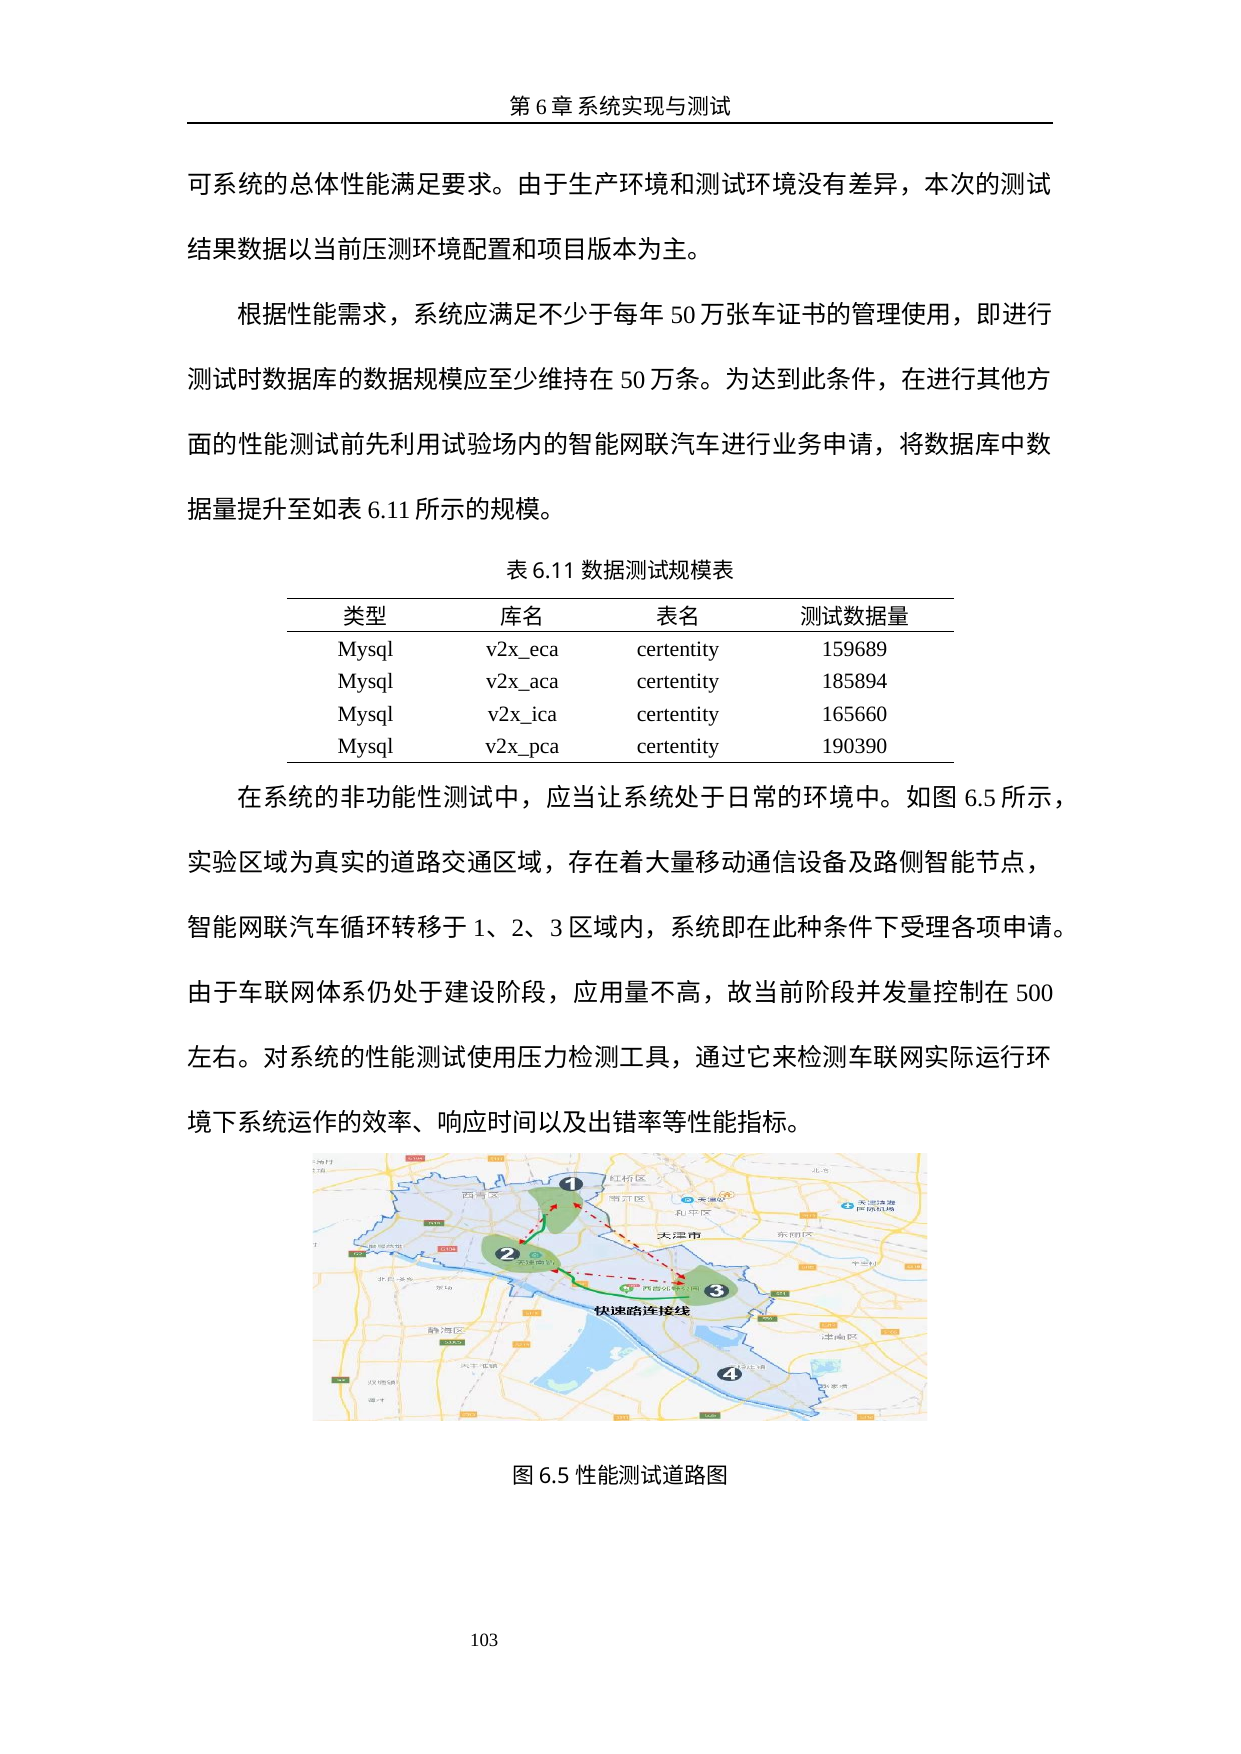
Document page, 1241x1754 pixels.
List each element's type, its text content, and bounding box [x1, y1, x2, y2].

table_cell Mysql [287, 632, 444, 664]
table_cell v2x_eca [444, 632, 601, 664]
table_cell 159689 [755, 632, 953, 664]
table_header 类型 [287, 599, 444, 631]
table_cell v2x_pca [444, 730, 601, 762]
table_cell 185894 [755, 665, 953, 697]
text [187, 150, 1053, 280]
picture [312, 1153, 928, 1421]
table_cell Mysql [287, 665, 444, 697]
text 在系统的非功能性测试中，应当让系统处于日常的环境中。如图6.5所示，实验区域为真实的道路交通区域，存在着大量移动通信设备及路侧智能节点，智能网联汽车循环转移于1、2、3区域内，系统即在此种条件下受理各项申请。由于车联网体系仍处于建设阶段，应用量不高，故当前阶段并发量控制在500左右。对系统的性能测试使用压力检测工具，通过它来检测车联网实际运行环境下系统运作的效率、响应时间以及出错率等性能指标。 [187, 763, 1053, 1153]
table_cell Mysql [287, 697, 444, 729]
table_cell v2x_aca [444, 665, 601, 697]
table_cell 165660 [755, 697, 953, 729]
table_cell v2x_ica [444, 697, 601, 729]
table_cell certentity [601, 697, 755, 729]
text 表6.11 数据测试规模表 [187, 552, 1053, 585]
text 根据性能需求，系统应满足不少于每年50万张车证书的管理使用，即进行测试时数据库的数据规模应至少维持在50万条。为达到此条件，在进行其他方面的性能测试前先利用试验场内的智能网联汽车进行业务申请，将数据库中数据量提升至如表6.11所示的规模。 [187, 280, 1053, 540]
table_header 测试数据量 [755, 599, 953, 631]
text 图6.5 性能测试道路图 [187, 1458, 1053, 1491]
table_header 库名 [444, 599, 601, 631]
table_cell 190390 [755, 730, 953, 762]
table_cell Mysql [287, 730, 444, 762]
table_cell certentity [601, 730, 755, 762]
table_cell certentity [601, 665, 755, 697]
table_cell certentity [601, 632, 755, 664]
table_header 表名 [601, 599, 755, 631]
